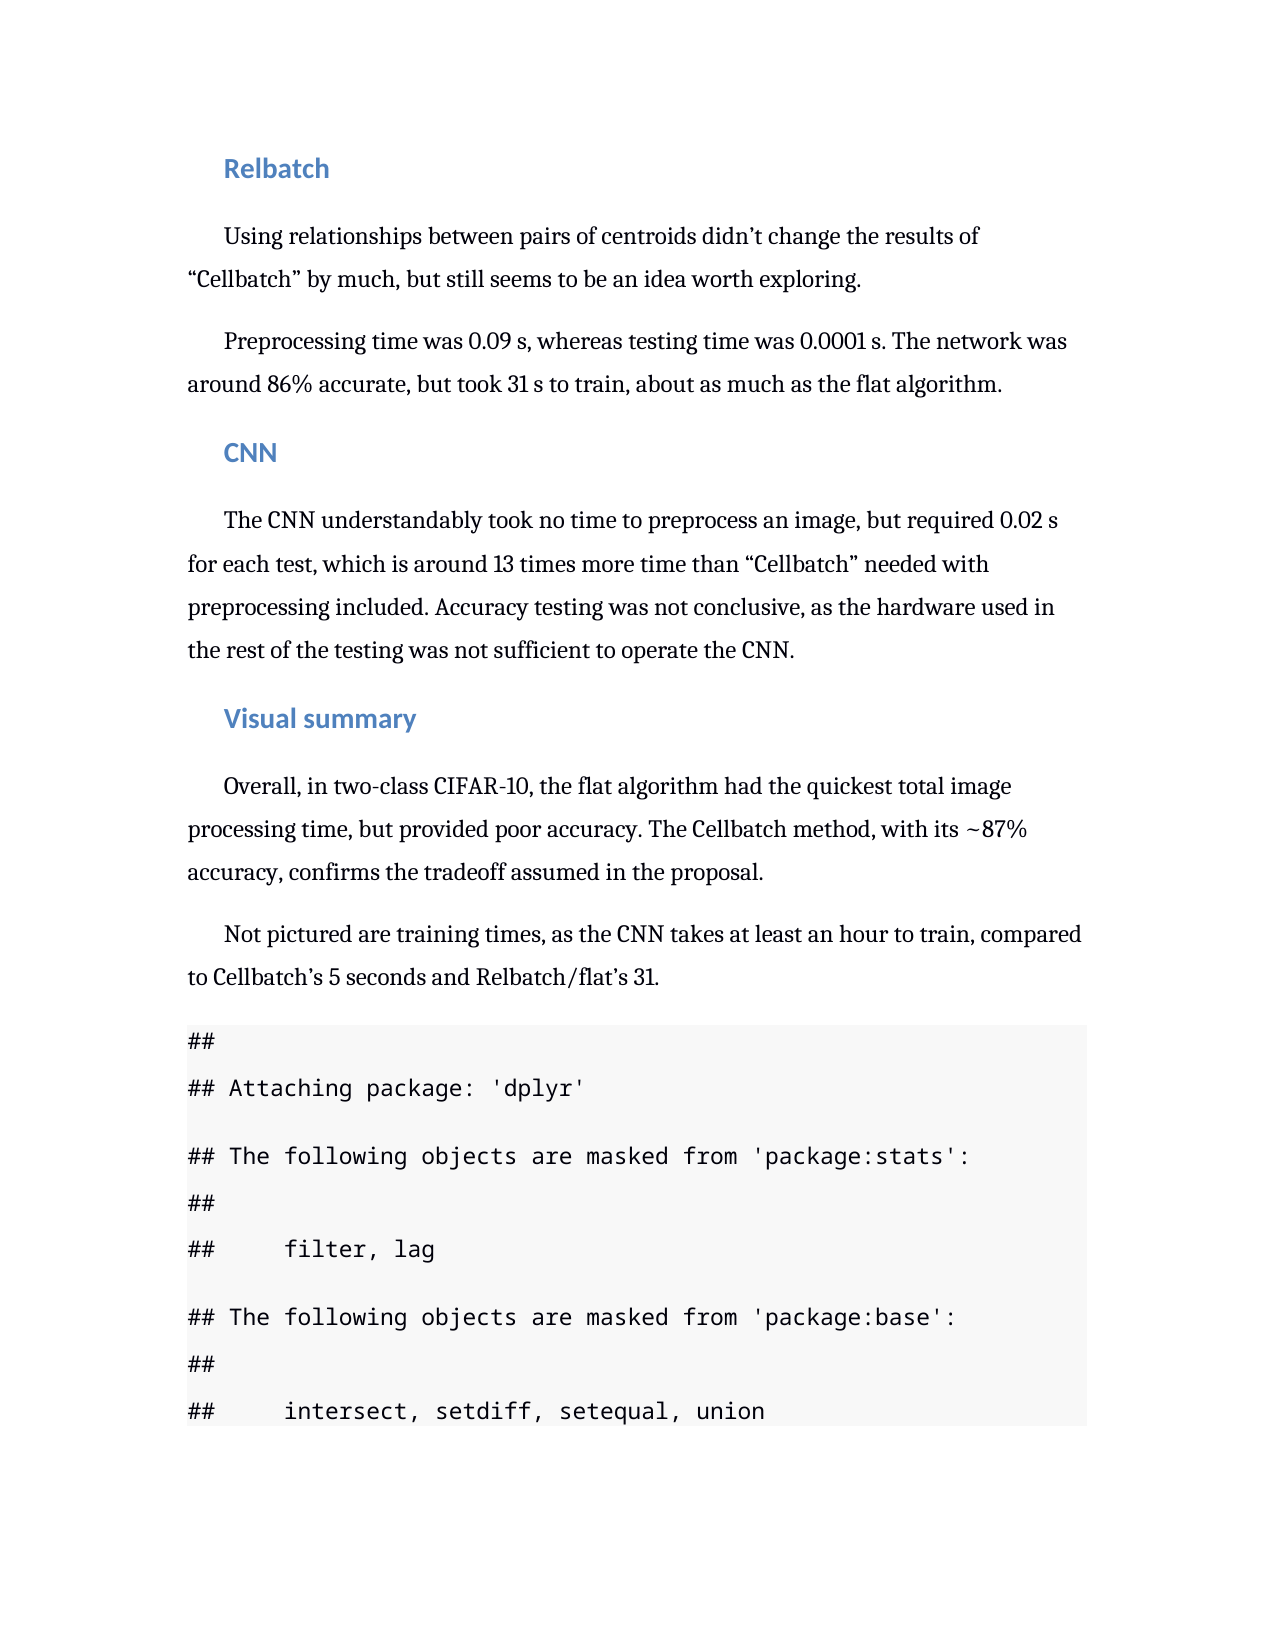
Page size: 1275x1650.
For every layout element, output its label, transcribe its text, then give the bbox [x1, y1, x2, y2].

text Preprocessing time was 0.09 s, whereas testing time was 0.0001 s. The network was around 86% accurate, but took 31 s to train, about as much as the flat algorithm. [187, 327, 1087, 399]
text ## ## Attaching package: 'dplyr' [187, 1025, 1087, 1103]
subtitle Relbatch [187, 150, 1087, 186]
text Not pictured are training times, as the CNN takes at least an hour to train, compared to Cellbatch’s 5 seconds and Relbatch/flat’s 31. [187, 920, 1087, 992]
subtitle CNN [187, 434, 1087, 470]
text ## The following objects are masked from 'package:stats': ## ## filter, lag [187, 1140, 1087, 1265]
text ## The following objects are masked from 'package:base': ## ## intersect, setdiff, setequal, union [187, 1301, 1087, 1426]
subtitle Visual summary [187, 700, 1087, 735]
text The CNN understandably took no time to preprocess an image, but required 0.02 s for each test, which is around 13 times more time than “Cellbatch” needed with preprocessing included. Accuracy testing was not conclusive, as the hardware used in the rest of the testing was not sufficient to operate the CNN. [187, 506, 1087, 664]
text Overall, in two-class CIFAR-10, the flat algorithm had the quickest total image processing time, but provided poor accuracy. The Cellbatch method, with its ~87% accuracy, confirms the tradeoff assumed in the proposal. [187, 772, 1087, 887]
text Using relationships between pairs of centroids didn’t change the results of “Cellbatch” by much, but still seems to be an idea worth exploring. [187, 222, 1087, 294]
